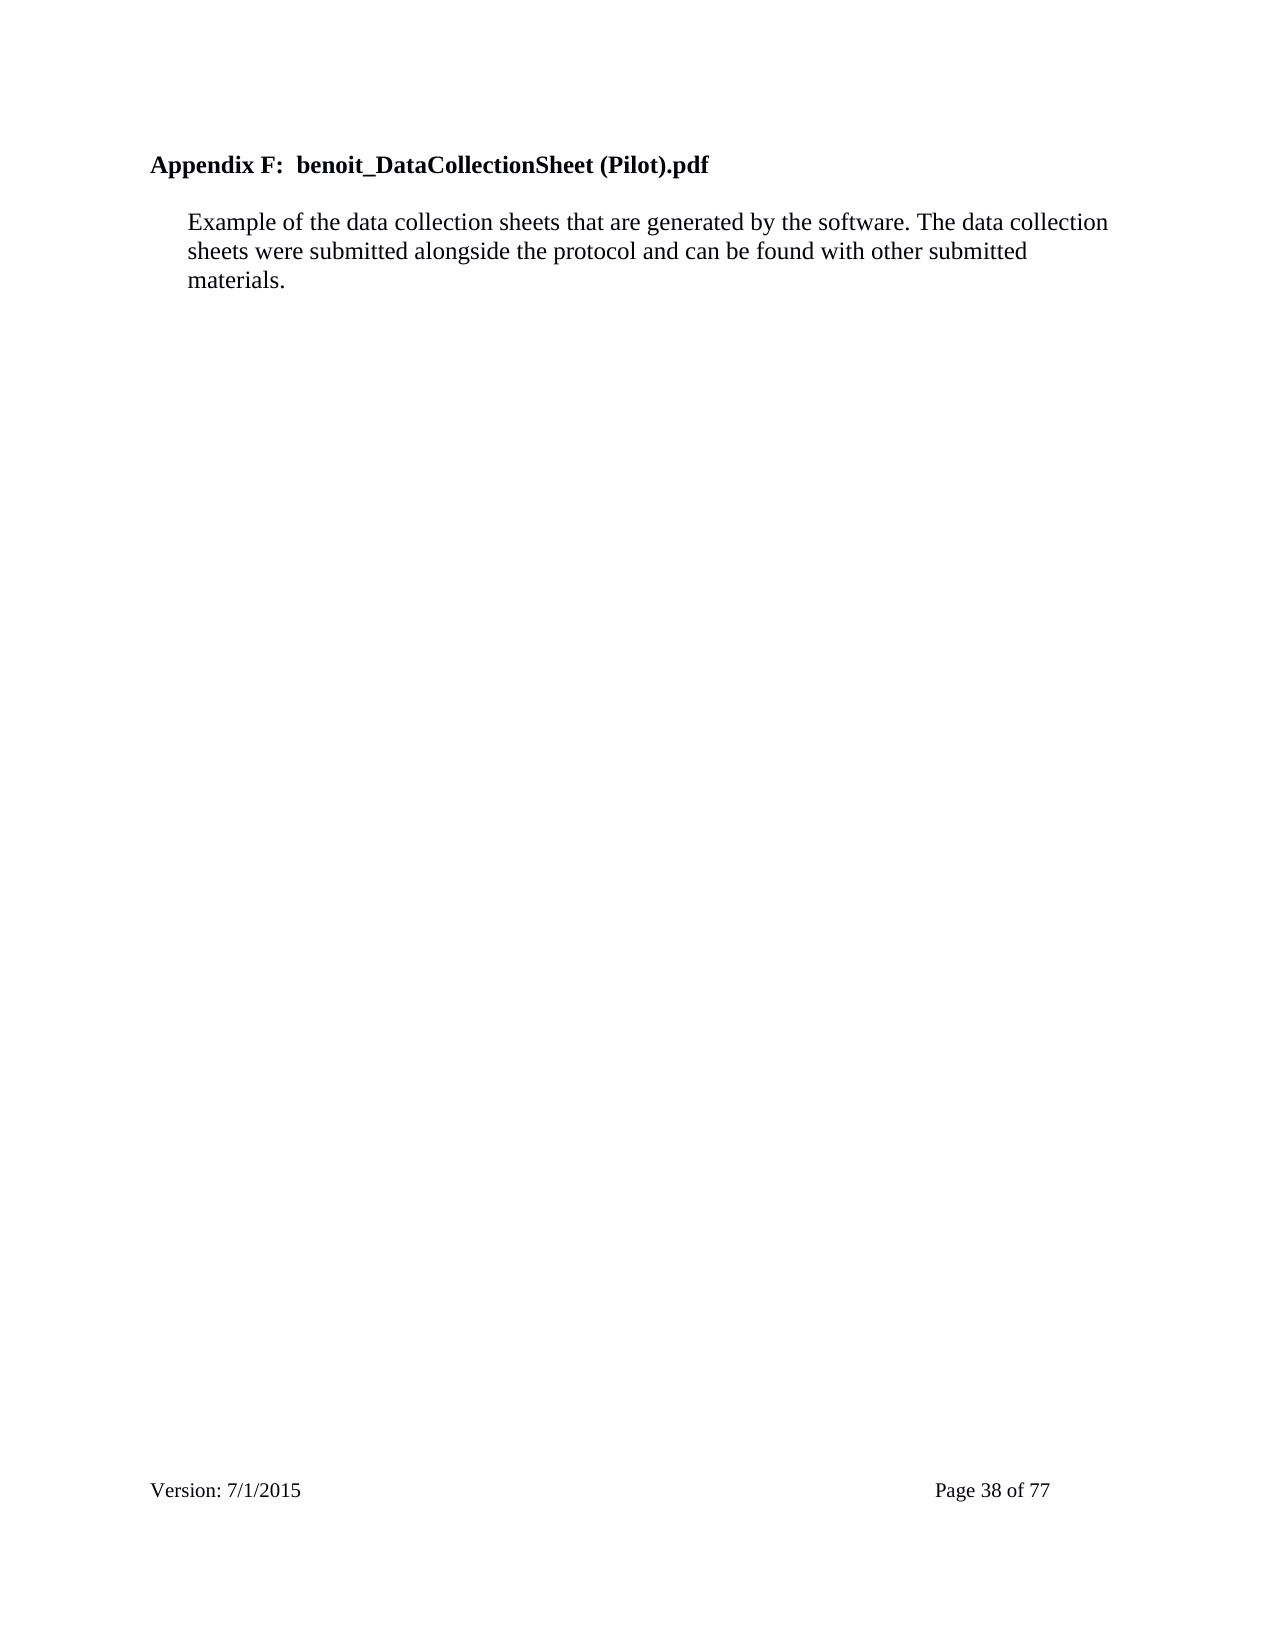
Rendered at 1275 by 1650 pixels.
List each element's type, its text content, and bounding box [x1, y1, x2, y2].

text Appendix F: benoit_DataCollectionSheet (Pilot).pdf [150, 150, 1125, 179]
text Example of the data collection sheets that are generated by the software. The data collection sheets were submitted alongside the protocol and can be found with other submitted materials. [187, 207, 1125, 294]
